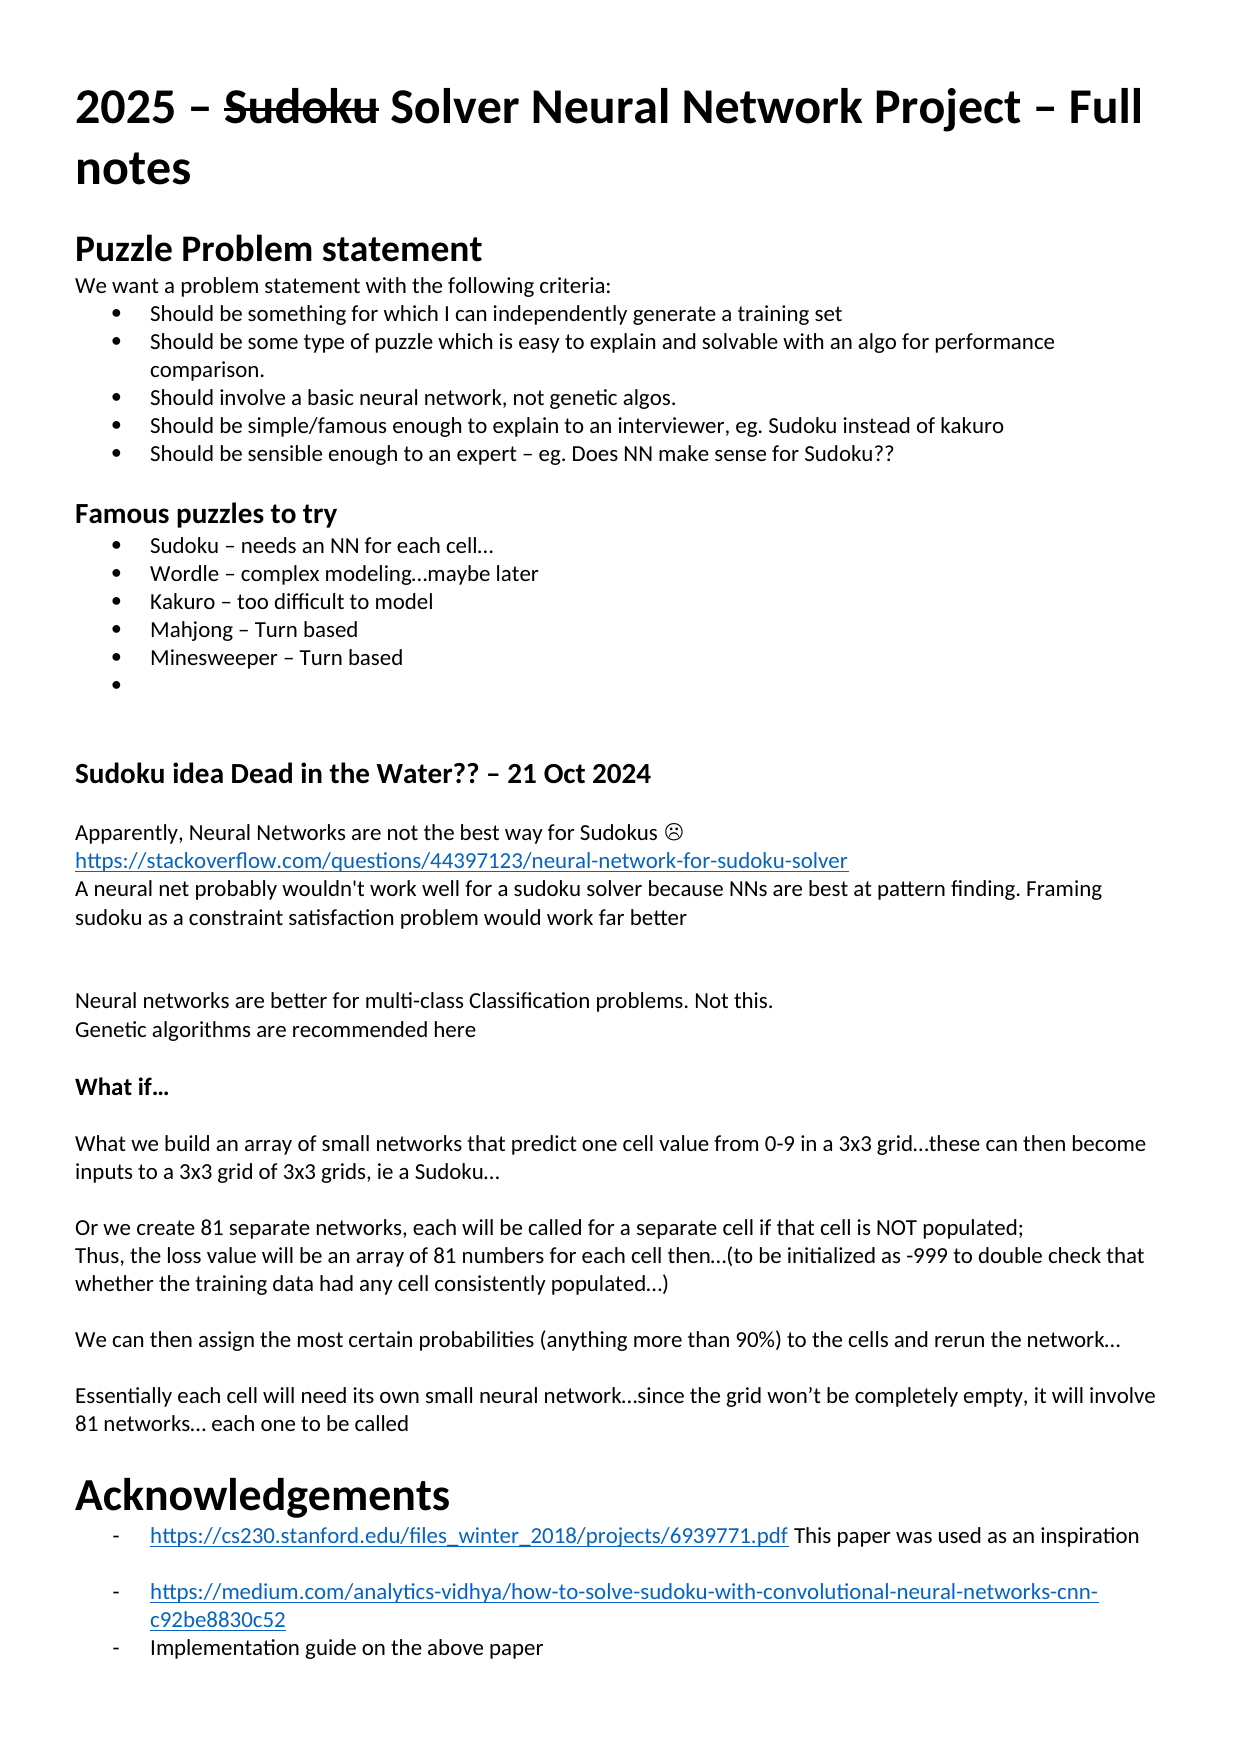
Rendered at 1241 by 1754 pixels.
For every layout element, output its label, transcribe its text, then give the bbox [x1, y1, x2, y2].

text Or we create 81 separate networks, each will be called for a separate cell if that cell is NOT populated; [75, 1213, 1165, 1241]
text A neural net probably wouldn't work well for a sudoku solver because NNs are best at pattern finding. Framing sudoku as a constraint satisfaction problem would work far better [75, 874, 1165, 931]
list Should be simple/famous enough to explain to an interviewer, eg. Sudoku instead of kakuro [112, 411, 1165, 439]
subtitle Sudoku idea Dead in the Water?? – 21 Oct 2024 [75, 755, 1165, 791]
text What we build an array of small networks that predict one cell value from 0-9 in a 3x3 grid…these can then become inputs to a 3x3 grid of 3x3 grids, ie a Sudoku… [75, 1129, 1165, 1185]
subtitle Puzzle Problem statement [75, 225, 1165, 271]
text Essentially each cell will need its own small neural network…since the grid won’t be completely empty, it will involve 81 networks… each one to be called [75, 1381, 1165, 1437]
text Neural networks are better for multi-class Classification problems. Not this. [75, 987, 1165, 1015]
list Should involve a basic neural network, not genetic algos. [112, 383, 1165, 411]
list https://cs230.stanford.edu/files_winter_2018/projects/6939771.pdf This paper was used as an inspiration [112, 1521, 1165, 1549]
text We want a problem statement with the following criteria: [75, 271, 1165, 299]
list Should be sensible enough to an expert – eg. Does NN make sense for Sudoku?? [112, 439, 1165, 467]
list Should be some type of puzzle which is easy to explain and solvable with an algo for performance comparison. [112, 327, 1165, 383]
list Should be something for which I can independently generate a training set [112, 299, 1165, 327]
list Kakuro – too difficult to model [112, 587, 1165, 615]
list Implementation guide on the above paper [112, 1633, 1165, 1662]
list https://medium.com/analytics-vidhya/how-to-solve-sudoku-with-convolutional-neural-networks-cnn-c92be8830c52 [112, 1577, 1165, 1633]
title 2025 – Sudoku Solver Neural Network Project – Full notes [75, 75, 1165, 197]
list Wordle – complex modeling…maybe later [112, 559, 1165, 587]
text https://stackoverflow.com/questions/44397123/neural-network-for-sudoku-solver [75, 847, 1165, 874]
list Sudoku – needs an NN for each cell… [112, 531, 1165, 559]
subtitle Famous puzzles to try [75, 495, 1165, 531]
text Thus, the loss value will be an array of 81 numbers for each cell then…(to be initialized as -999 to double check that whether the training data had any cell consistently populated…) [75, 1241, 1165, 1297]
text Apparently, Neural Networks are not the best way for Sudokus [75, 818, 1165, 847]
text Genetic algorithms are recommended here [75, 1015, 1165, 1043]
list Minesweeper – Turn based [112, 643, 1165, 671]
subtitle Acknowledgements [75, 1466, 1165, 1521]
text We can then assign the most certain probabilities (anything more than 90%) to the cells and rerun the network… [75, 1325, 1165, 1353]
list Mahjong – Turn based [112, 615, 1165, 643]
subtitle What if… [75, 1071, 1165, 1101]
